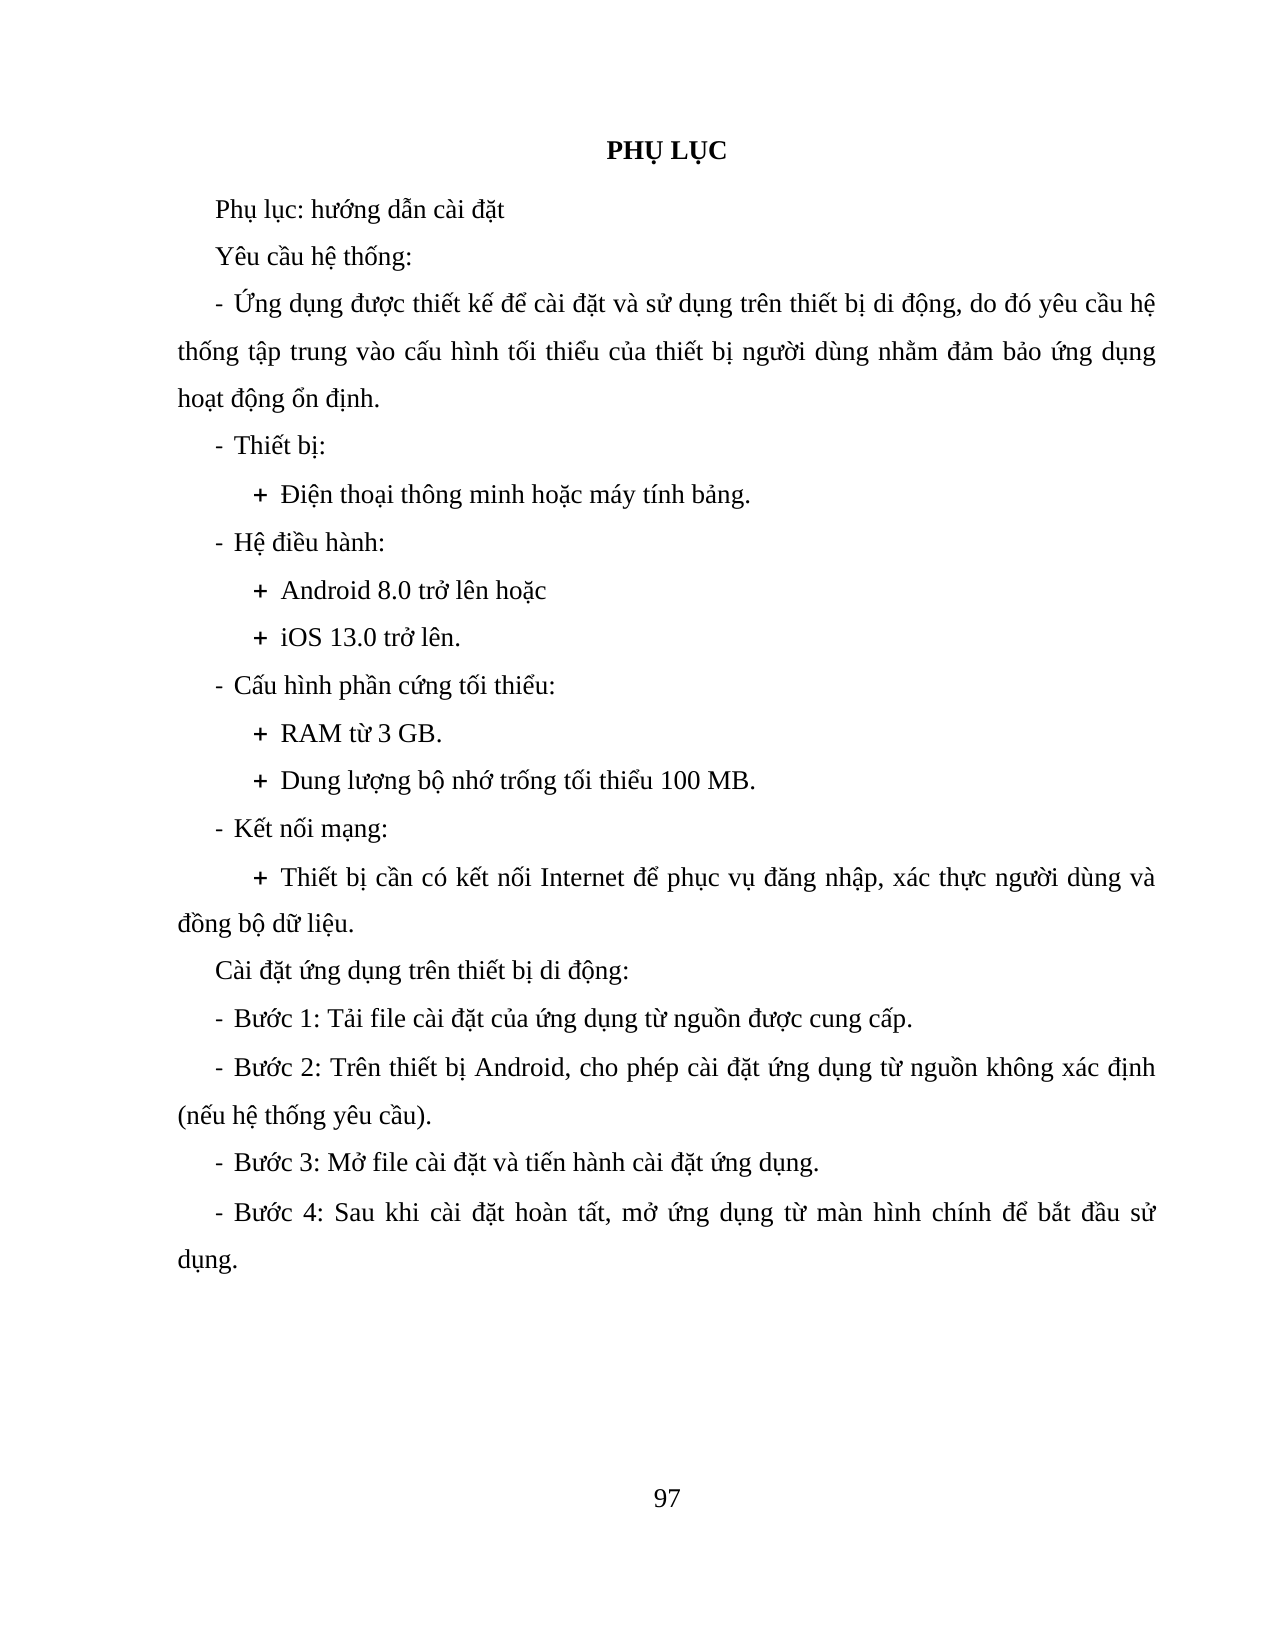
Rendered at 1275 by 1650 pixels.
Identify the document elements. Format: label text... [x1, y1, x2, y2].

text Bước 1: Tải file cài đặt của ứng dụng từ nguồn được cung cấp. [177, 1001, 1157, 1034]
text RAM từ 3 GB. [177, 718, 1157, 749]
text Thiết bị cần có kết nối Internet để phục vụ đăng nhập, xác thực người dùng và đồng bộ dữ liệu. [177, 861, 1157, 939]
text Cấu hình phần cứng tối thiểu: [177, 668, 1157, 701]
text Phụ lục: hướng dẫn cài đặt [177, 193, 1157, 224]
text Điện thoại thông minh hoặc máy tính bảng. [177, 478, 1157, 509]
text Bước 4: Sau khi cài đặt hoàn tất, mở ứng dụng từ màn hình chính để bắt đầu sử dụng. [177, 1195, 1157, 1275]
text Thiết bị: [177, 428, 1157, 462]
text Ứng dụng được thiết kế để cài đặt và sử dụng trên thiết bị di động, do đó yêu cầu hệ thống tập trung vào cấu hình tối thiểu của thiết bị người dùng nhằm đảm bảo ứng dụng hoạt động ổn định. [177, 287, 1157, 413]
text Hệ điều hành: [177, 525, 1157, 558]
text iOS 13.0 trở lên. [177, 621, 1157, 652]
text Android 8.0 trở lên hoặc [177, 574, 1157, 606]
text Cài đặt ứng dụng trên thiết bị di động: [177, 954, 1157, 985]
subtitle PHỤ LỤC [177, 134, 1157, 165]
text Bước 2: Trên thiết bị Android, cho phép cài đặt ứng dụng từ nguồn không xác định (nếu hệ thống yêu cầu). [177, 1050, 1157, 1130]
text Bước 3: Mở file cài đặt và tiến hành cài đặt ứng dụng. [177, 1146, 1157, 1179]
text Yêu cầu hệ thống: [177, 240, 1157, 271]
text Kết nối mạng: [177, 811, 1157, 844]
text Dung lượng bộ nhớ trống tối thiểu 100 MB. [177, 764, 1157, 796]
